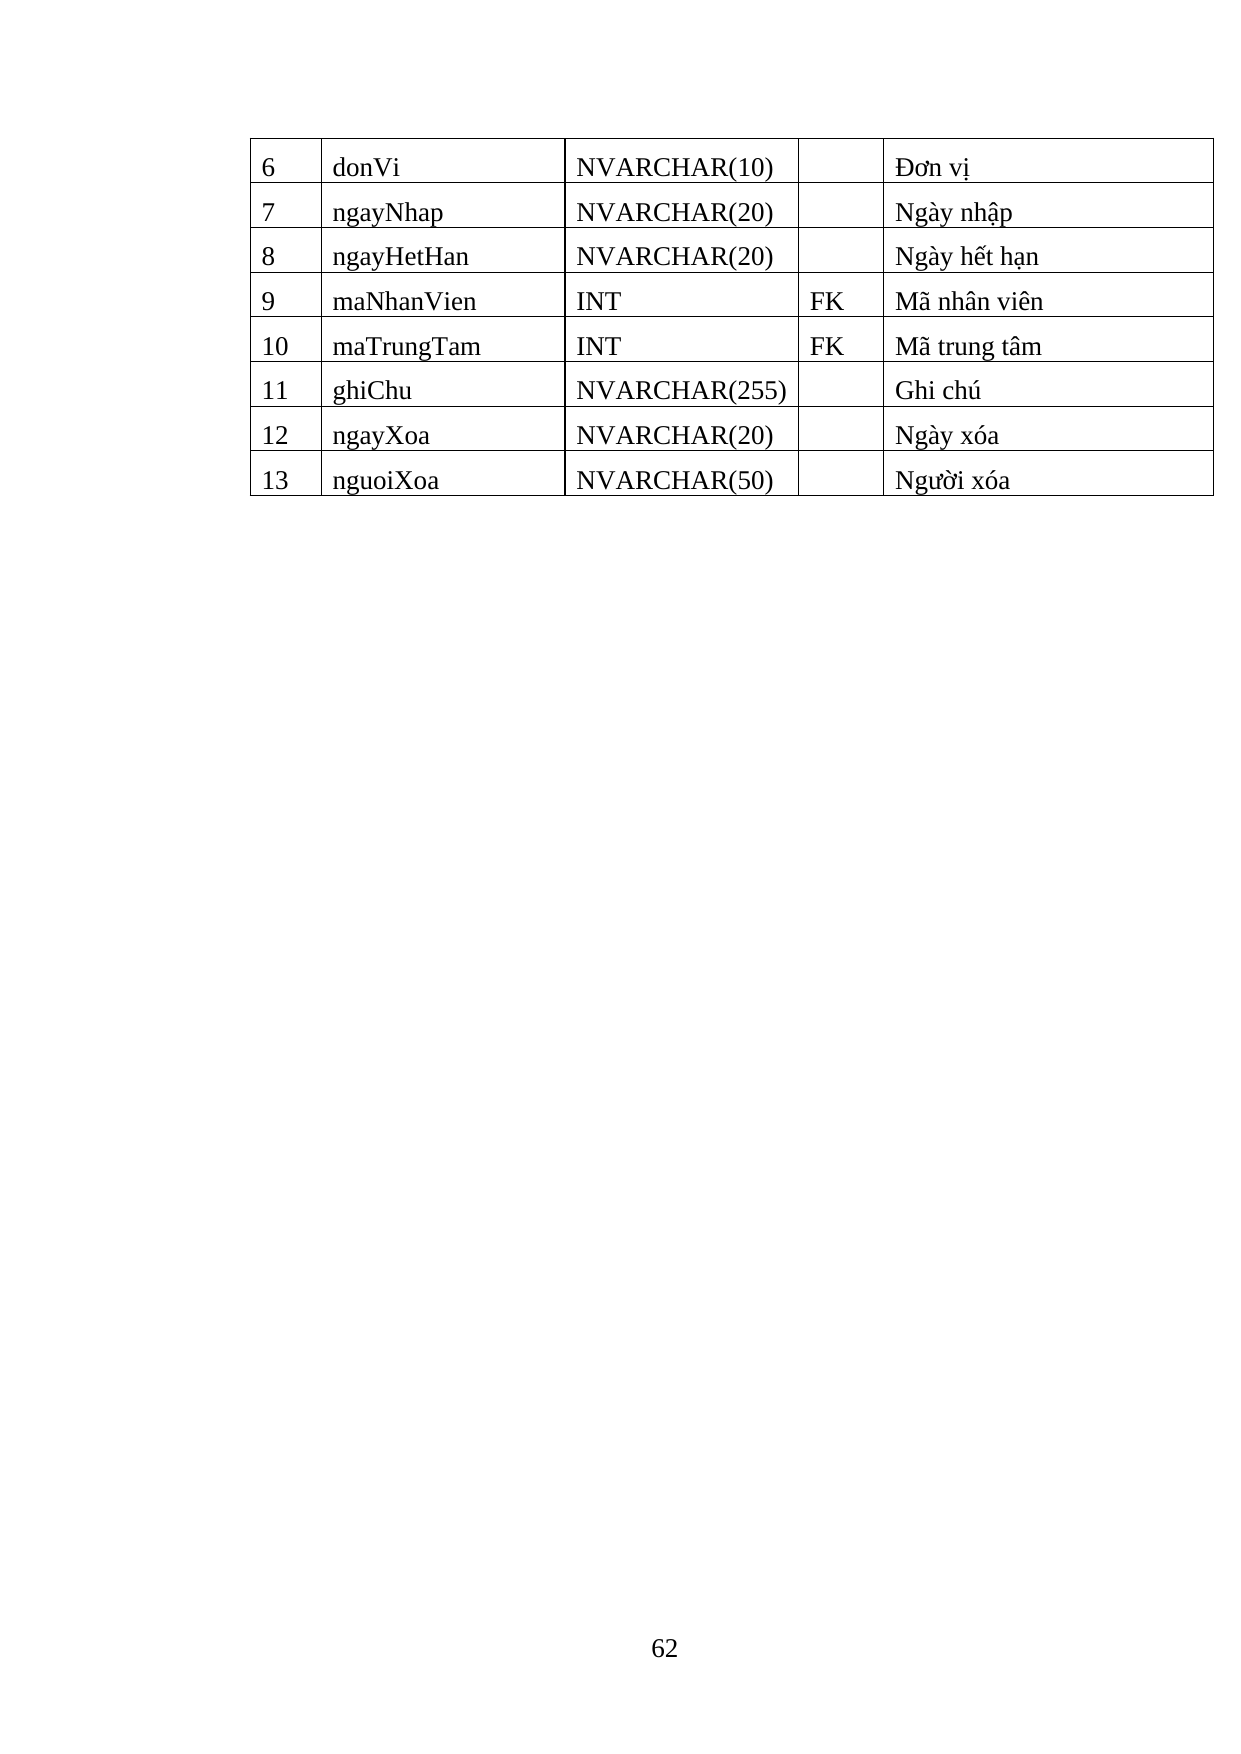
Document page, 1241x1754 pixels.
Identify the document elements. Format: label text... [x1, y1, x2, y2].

table_cell 8 [251, 228, 321, 272]
table_cell maNhanVien [322, 273, 564, 316]
table_cell 9 [251, 273, 321, 316]
table_cell [799, 183, 883, 227]
table_cell FK [799, 317, 883, 361]
table_cell [799, 228, 883, 272]
table_cell 10 [251, 317, 321, 361]
table_cell ngayHetHan [322, 228, 564, 272]
table_cell nguoiXoa [322, 451, 564, 495]
table_cell NVARCHAR(50) [566, 451, 798, 495]
table_cell NVARCHAR(255) [566, 362, 798, 406]
table_cell Ngày xóa [884, 407, 1213, 450]
table_cell Mã nhân viên [884, 273, 1213, 316]
table_cell 6 [251, 139, 321, 182]
table_cell [799, 451, 883, 495]
table_cell FK [799, 273, 883, 316]
table_cell donVi [322, 139, 564, 182]
table_cell Ghi chú [884, 362, 1213, 406]
table_cell 13 [251, 451, 321, 495]
table_cell Ngày nhập [884, 183, 1213, 227]
table_cell maTrungTam [322, 317, 564, 361]
table_cell [799, 362, 883, 406]
table_cell NVARCHAR(20) [566, 407, 798, 450]
table_cell INT [566, 317, 798, 361]
table_cell Mã trung tâm [884, 317, 1213, 361]
table_cell Người xóa [884, 451, 1213, 495]
table_cell NVARCHAR(20) [566, 183, 798, 227]
table_cell ghiChu [322, 362, 564, 406]
table_cell Đơn vị [884, 139, 1213, 182]
table_cell ngayNhap [322, 183, 564, 227]
table_cell 11 [251, 362, 321, 406]
table_cell [799, 139, 883, 182]
table_cell Ngày hết hạn [884, 228, 1213, 272]
table_cell [799, 407, 883, 450]
table_cell 7 [251, 183, 321, 227]
table_cell ngayXoa [322, 407, 564, 450]
table_cell 12 [251, 407, 321, 450]
table_cell NVARCHAR(20) [566, 228, 798, 272]
table_cell INT [566, 273, 798, 316]
table_cell NVARCHAR(10) [566, 139, 798, 182]
